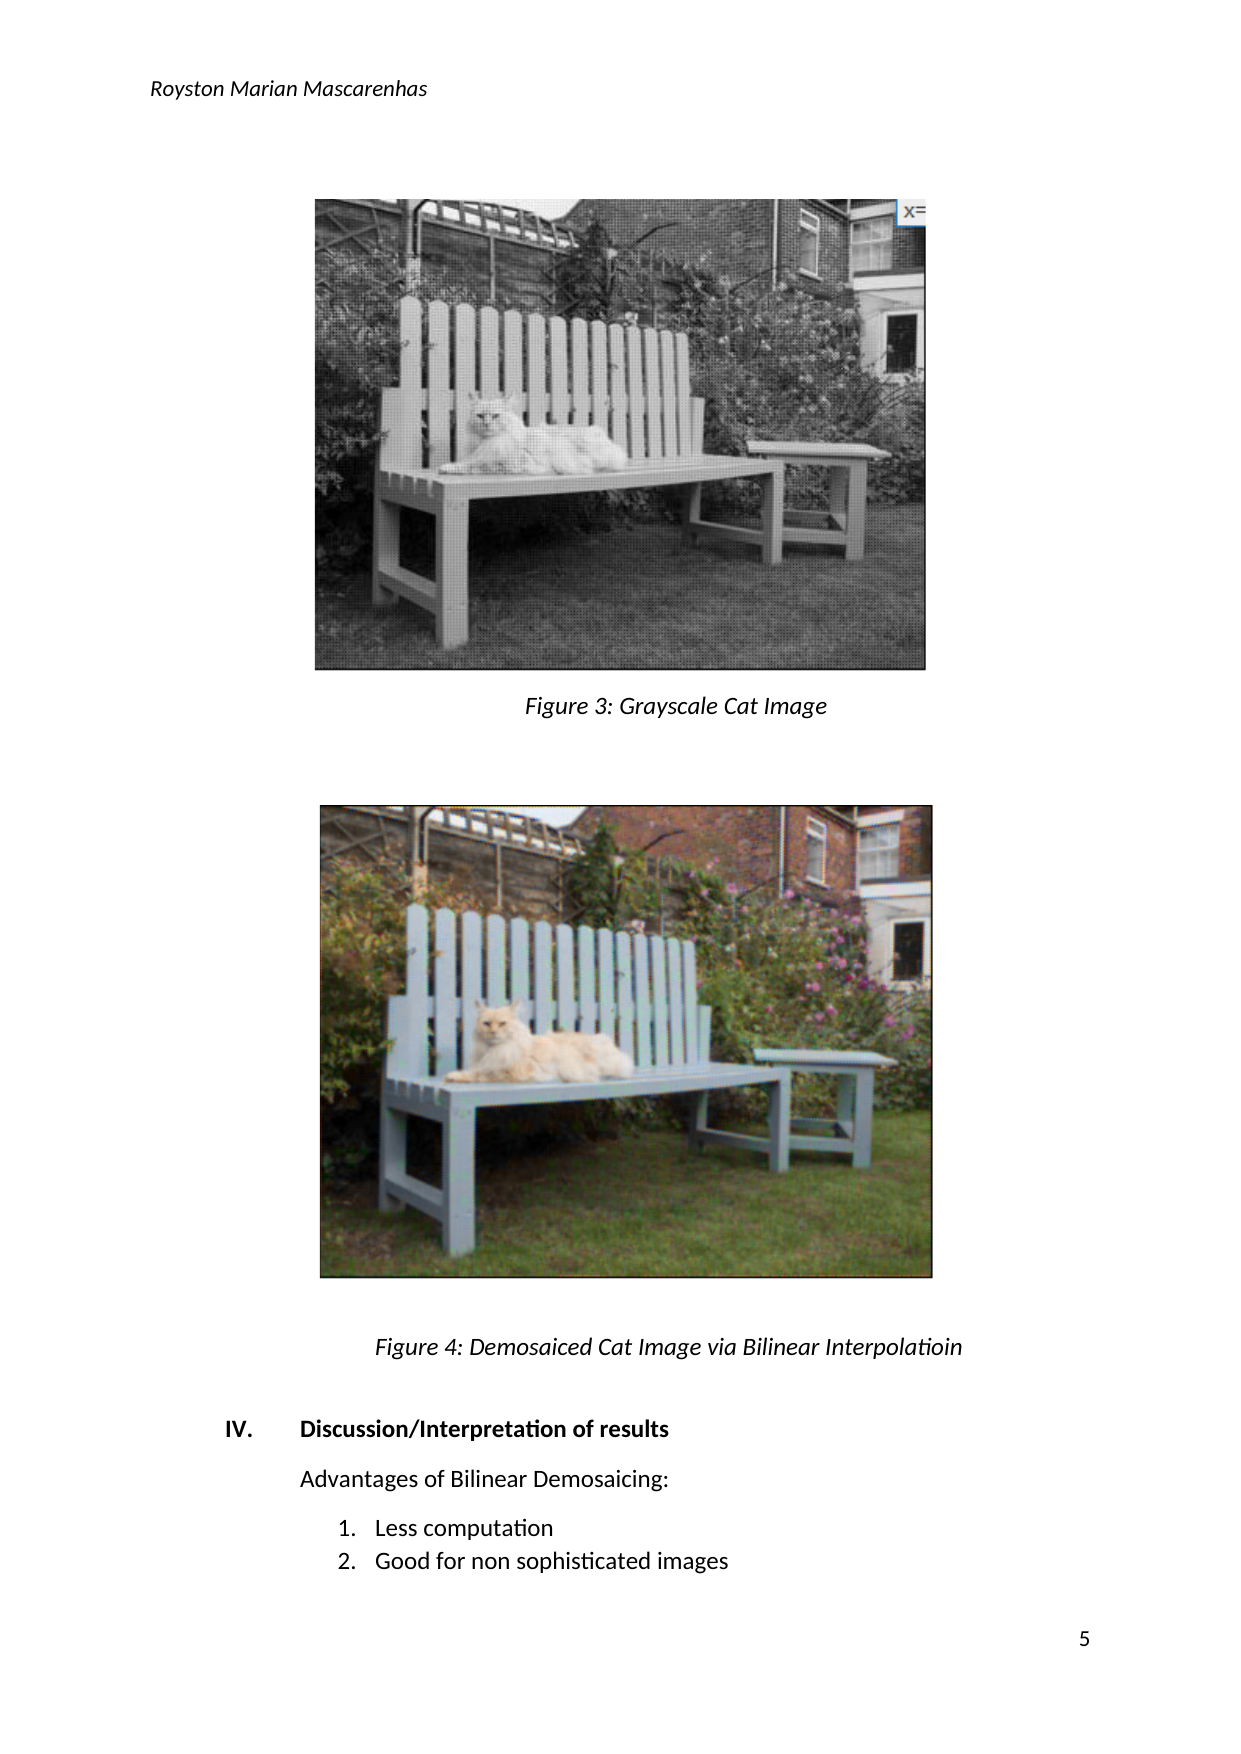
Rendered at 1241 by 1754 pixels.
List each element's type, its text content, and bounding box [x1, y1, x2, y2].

list Discussion/Interpretation of results [225, 1413, 1090, 1444]
text Figure 3: Grayscale Cat Image [450, 690, 1090, 721]
picture [319, 805, 936, 1280]
picture [314, 199, 926, 672]
text Advantages of Bilinear Demosaicing: [300, 1463, 1090, 1493]
list Good for non sophisticated images [337, 1546, 1090, 1576]
list Less computation [337, 1513, 1090, 1543]
text Figure 4: Demosaiced Cat Image via Bilinear Interpolatioin [300, 1331, 1090, 1361]
